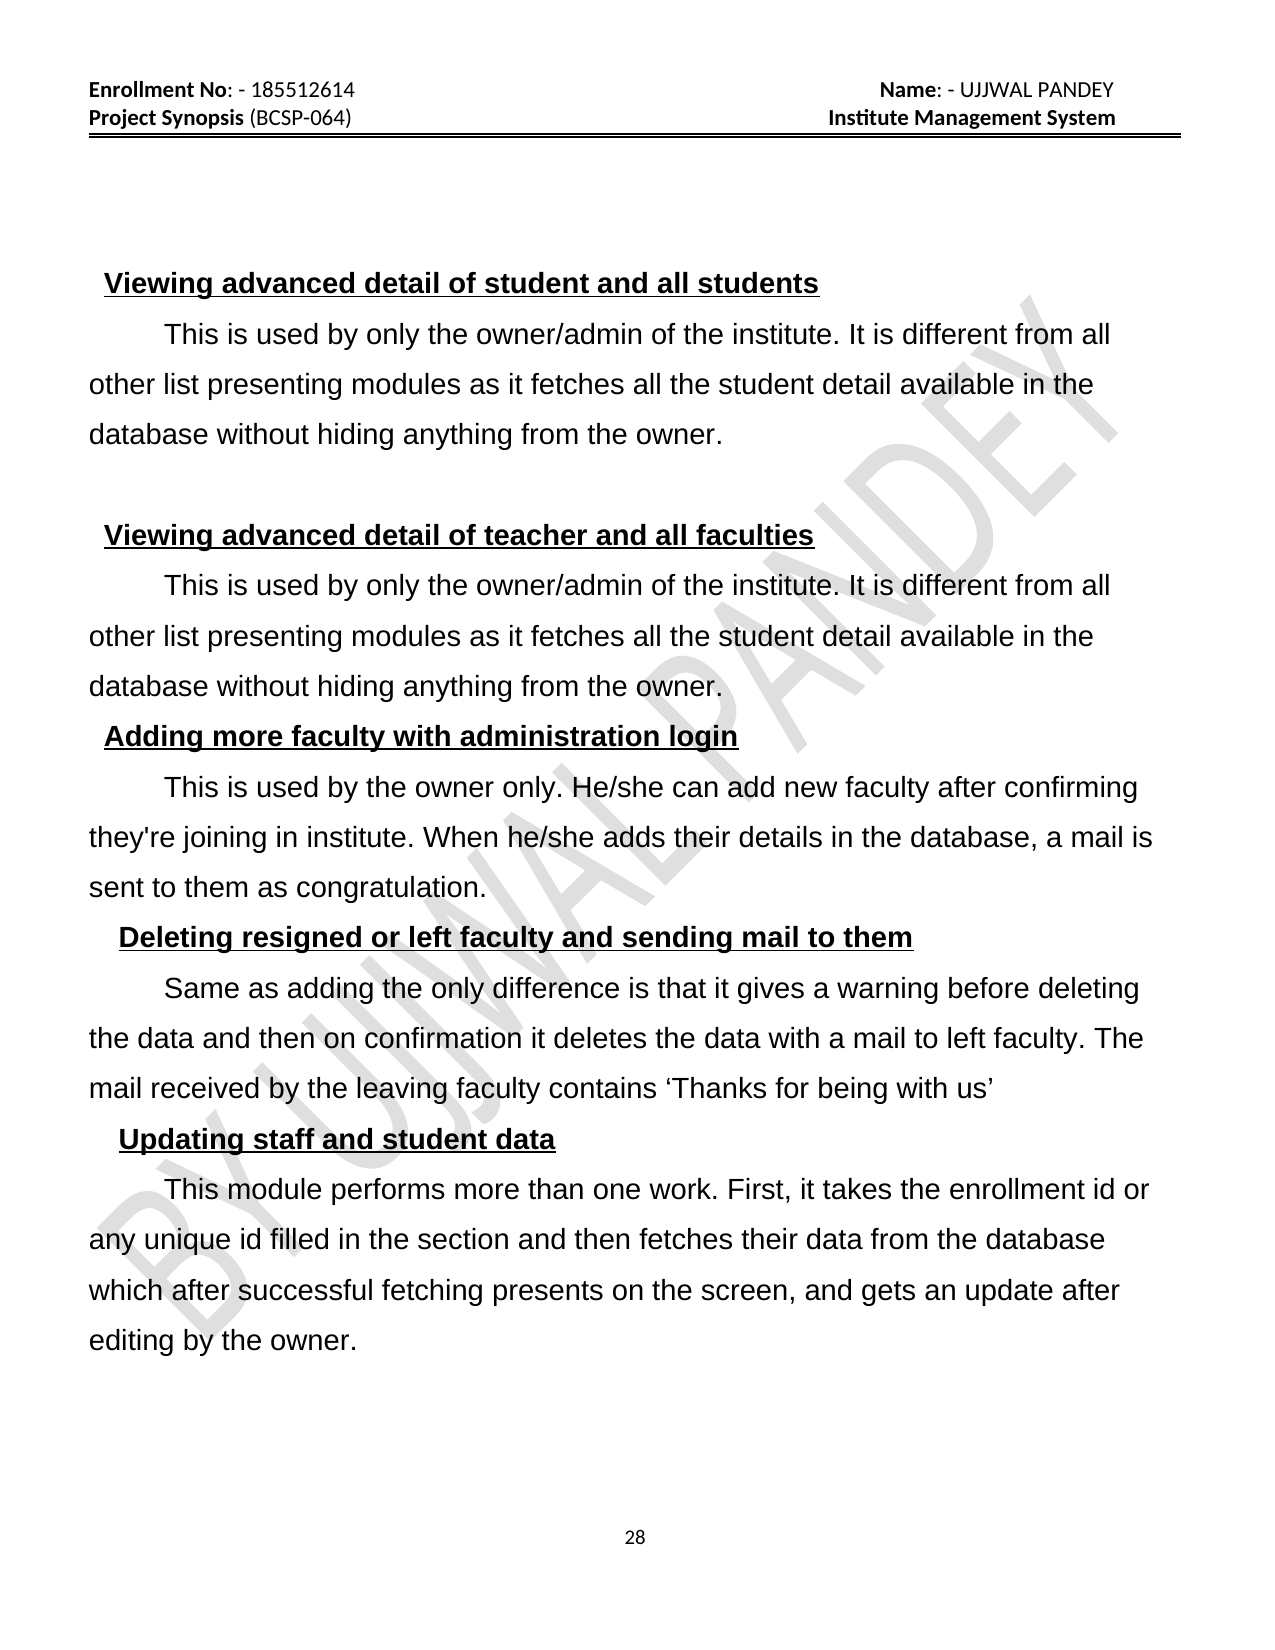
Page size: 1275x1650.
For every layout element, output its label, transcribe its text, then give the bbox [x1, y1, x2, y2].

text Adding more faculty with administration login [103, 719, 1181, 753]
text This is used by only the owner/admin of the institute. It is different from all other list presenting modules as it fetches all the student detail available in the database without hiding anything from the owner. [89, 317, 1181, 451]
text This module performs more than one work. First, it takes the enrollment id or any unique id filled in the section and then fetches their data from the database which after successful fetching presents on the screen, and gets an update after editing by the owner. [89, 1172, 1181, 1357]
text This is used by the owner only. He/she can add new faculty after confirming they're joining in institute. When he/she adds their details in the database, a mail is sent to them as congratulation. [89, 769, 1181, 904]
text This is used by only the owner/admin of the institute. It is different from all other list presenting modules as it fetches all the student detail available in the database without hiding anything from the owner. [89, 568, 1181, 702]
text Deleting resigned or left faculty and sending mail to them [118, 921, 1181, 954]
text Viewing advanced detail of student and all students [103, 266, 1181, 300]
text Updating staff and student data [118, 1122, 1181, 1155]
text Same as adding the only difference is that it gives a warning before deleting the data and then on confirmation it deletes the data with a mail to left faculty. The mail received by the leaving faculty contains ‘Thanks for being with us’ [89, 971, 1181, 1105]
text Viewing advanced detail of teacher and all faculties [103, 518, 1181, 552]
